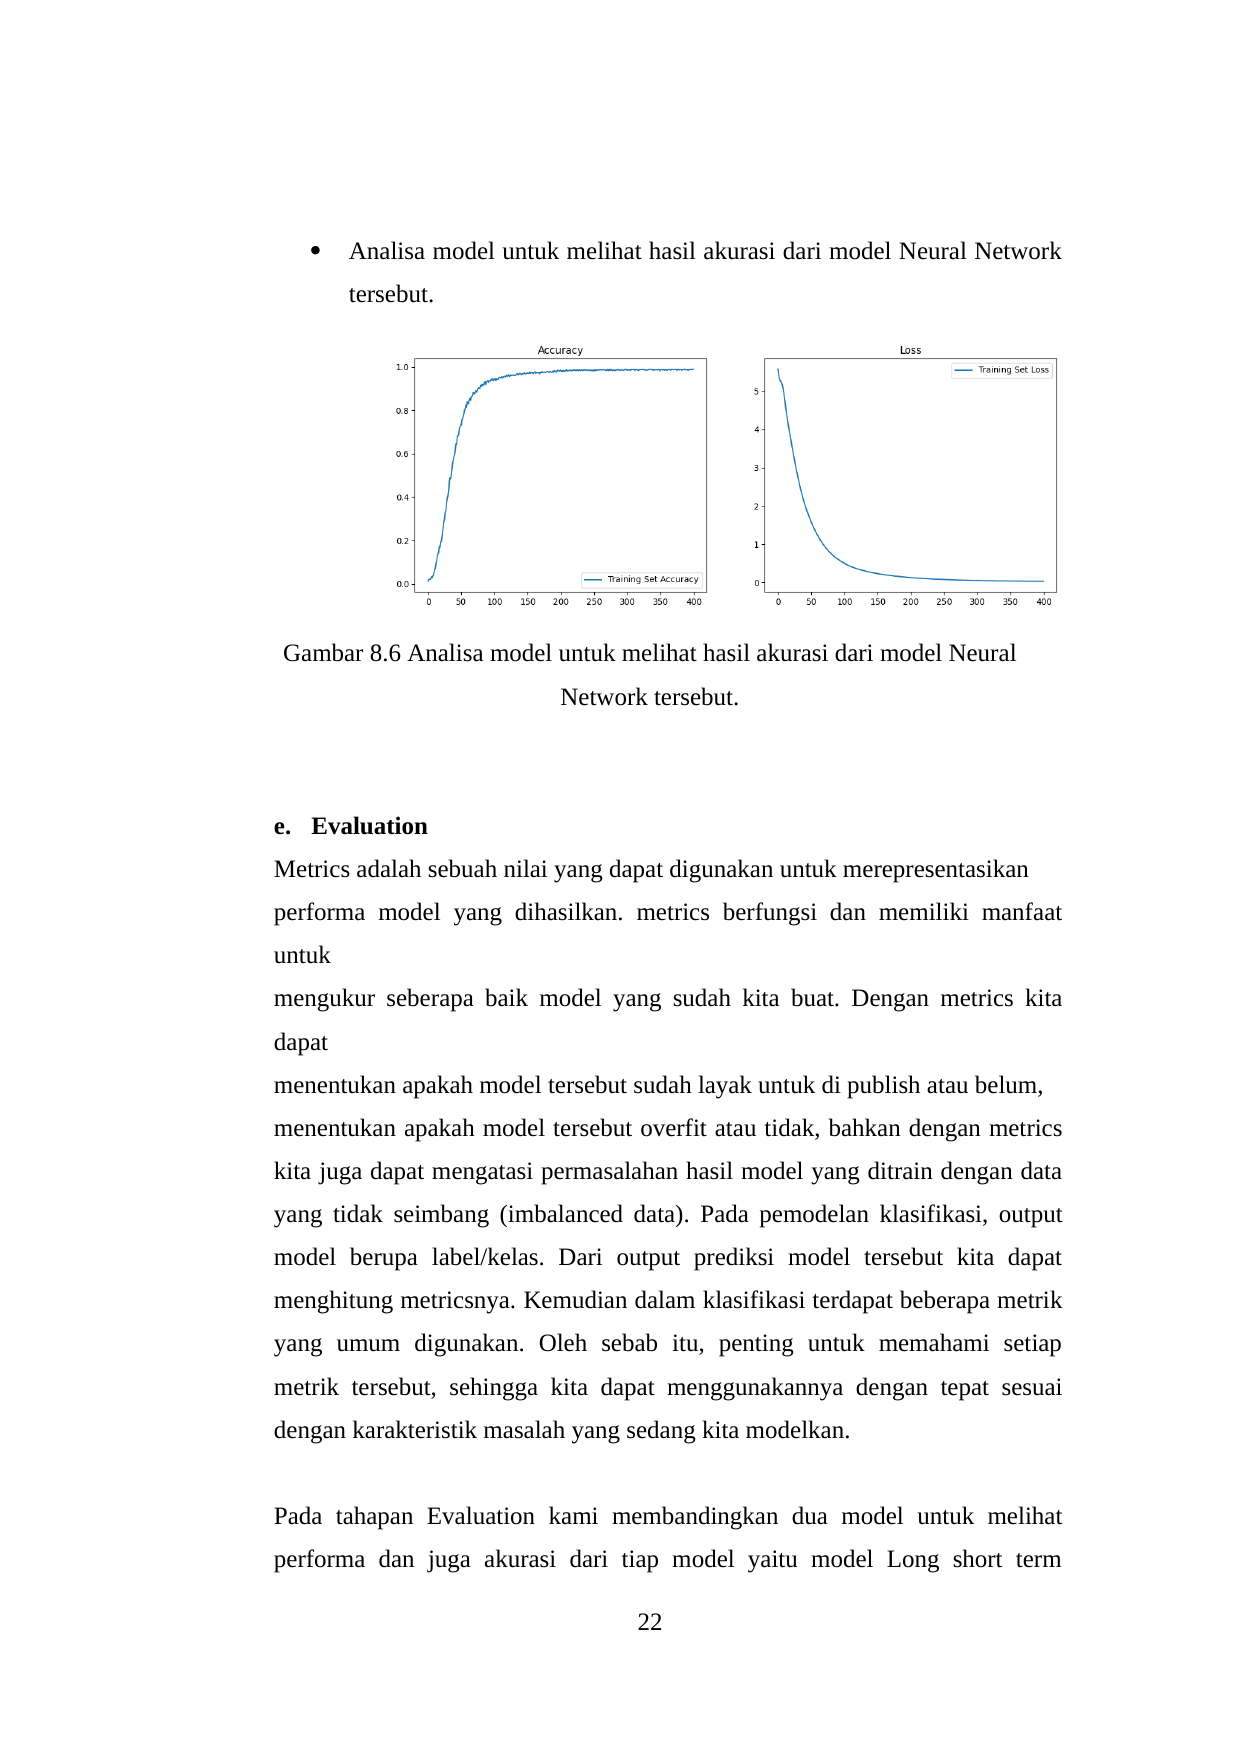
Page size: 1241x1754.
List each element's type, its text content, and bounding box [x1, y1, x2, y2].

picture [311, 322, 1138, 625]
subtitle Gambar 8.6 Analisa model untuk melihat hasil akurasi dari model Neural Network tersebut. [236, 638, 1063, 710]
list Evaluation [274, 811, 1063, 840]
list Analisa model untuk melihat hasil akurasi dari model Neural Network tersebut. [311, 236, 1063, 308]
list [274, 1501, 1063, 1573]
list menentukan apakah model tersebut sudah layak untuk di publish atau belum, [274, 1070, 1063, 1098]
list performa model yang dihasilkan. metrics berfungsi dan memiliki manfaat untuk [274, 897, 1063, 969]
list Metrics adalah sebuah nilai yang dapat digunakan untuk merepresentasikan [274, 854, 1063, 883]
list mengukur seberapa baik model yang sudah kita buat. Dengan metrics kita dapat [274, 983, 1063, 1055]
list menentukan apakah model tersebut overfit atau tidak, bahkan dengan metrics kita juga dapat mengatasi permasalahan hasil model yang ditrain dengan data yang tidak seimbang (imbalanced data). Pada pemodelan klasifikasi, output model berupa label/kelas. Dari output prediksi model tersebut kita dapat menghitung metricsnya. Kemudian dalam klasifikasi terdapat beberapa metrik yang umum digunakan. Oleh sebab itu, penting untuk memahami setiap metrik tersebut, sehingga kita dapat menggunakannya dengan tepat sesuai dengan karakteristik masalah yang sedang kita modelkan. [274, 1113, 1063, 1443]
